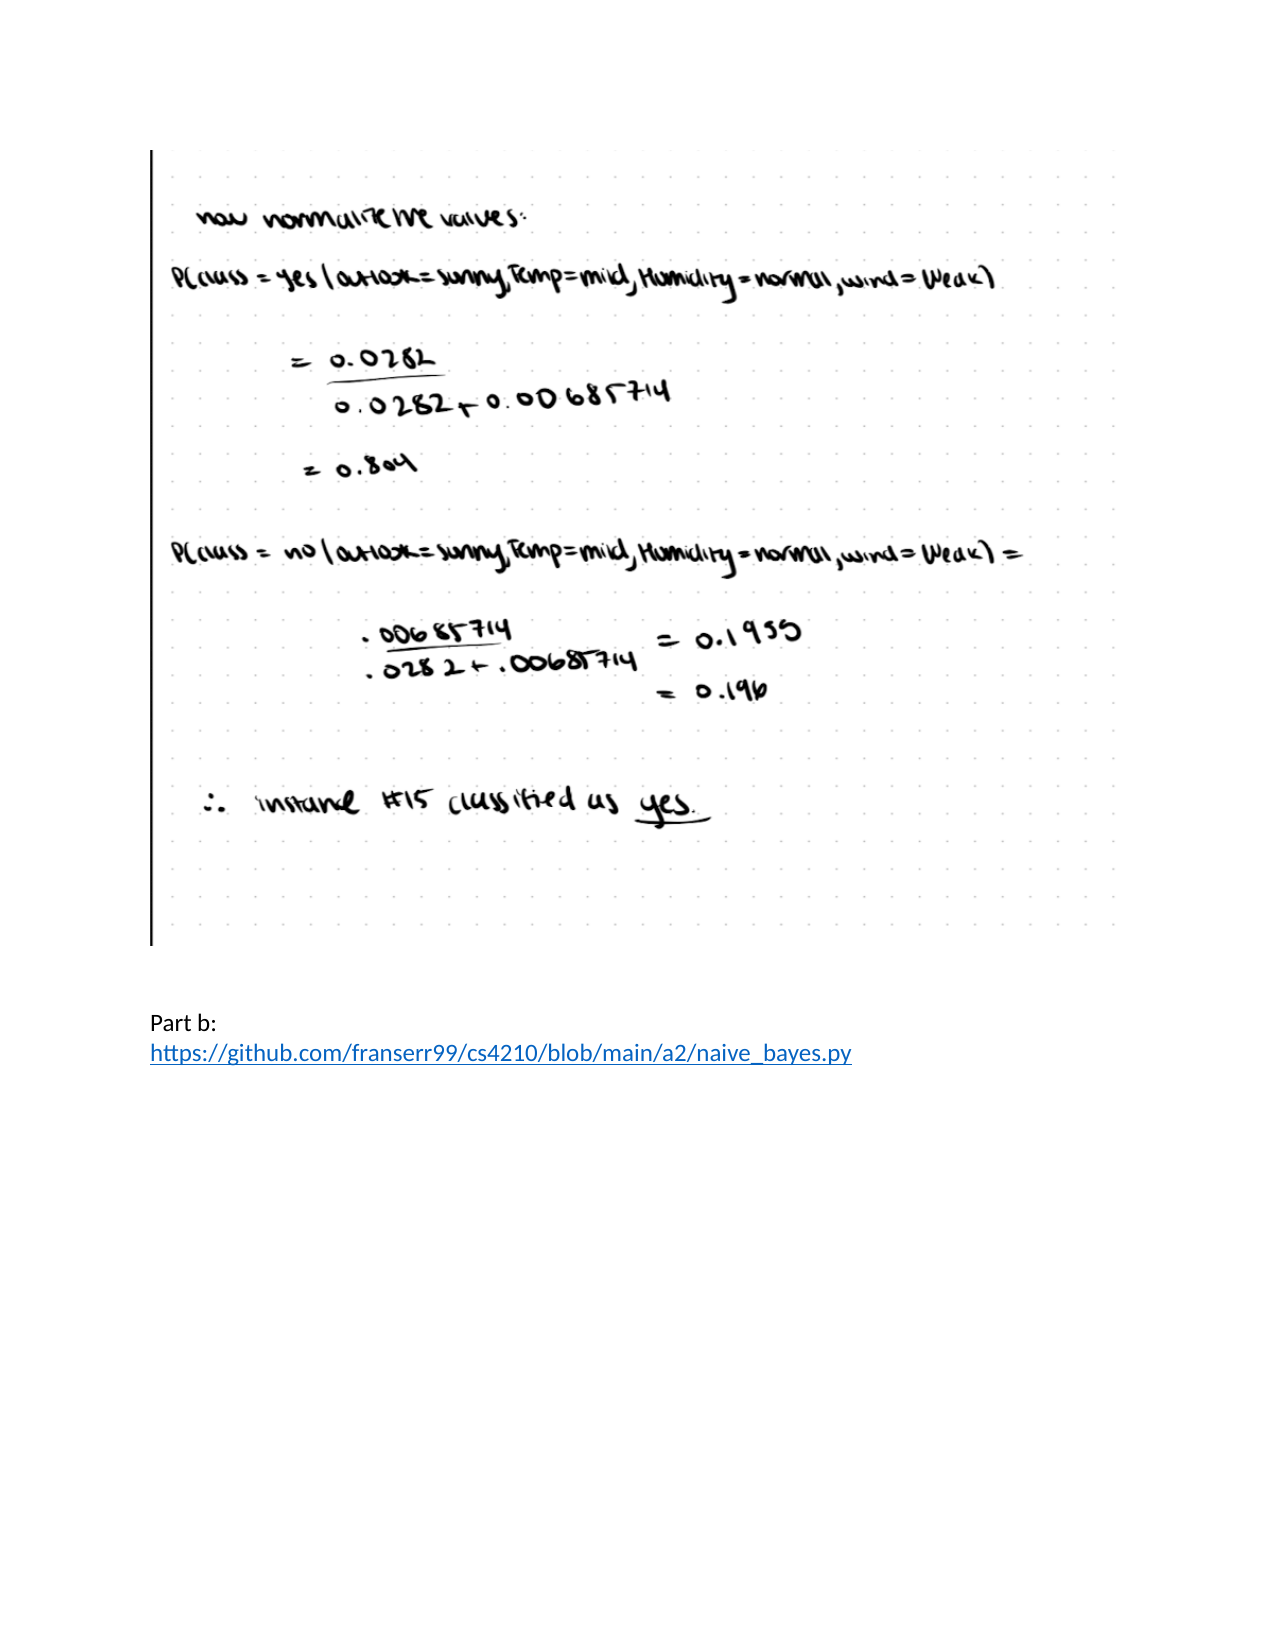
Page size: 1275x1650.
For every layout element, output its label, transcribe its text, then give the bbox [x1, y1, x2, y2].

text Part b: [150, 1007, 1125, 1037]
text https://github.com/franserr99/cs4210/blob/main/a2/naive_bayes.py [150, 1037, 1125, 1068]
picture [150, 150, 1125, 946]
